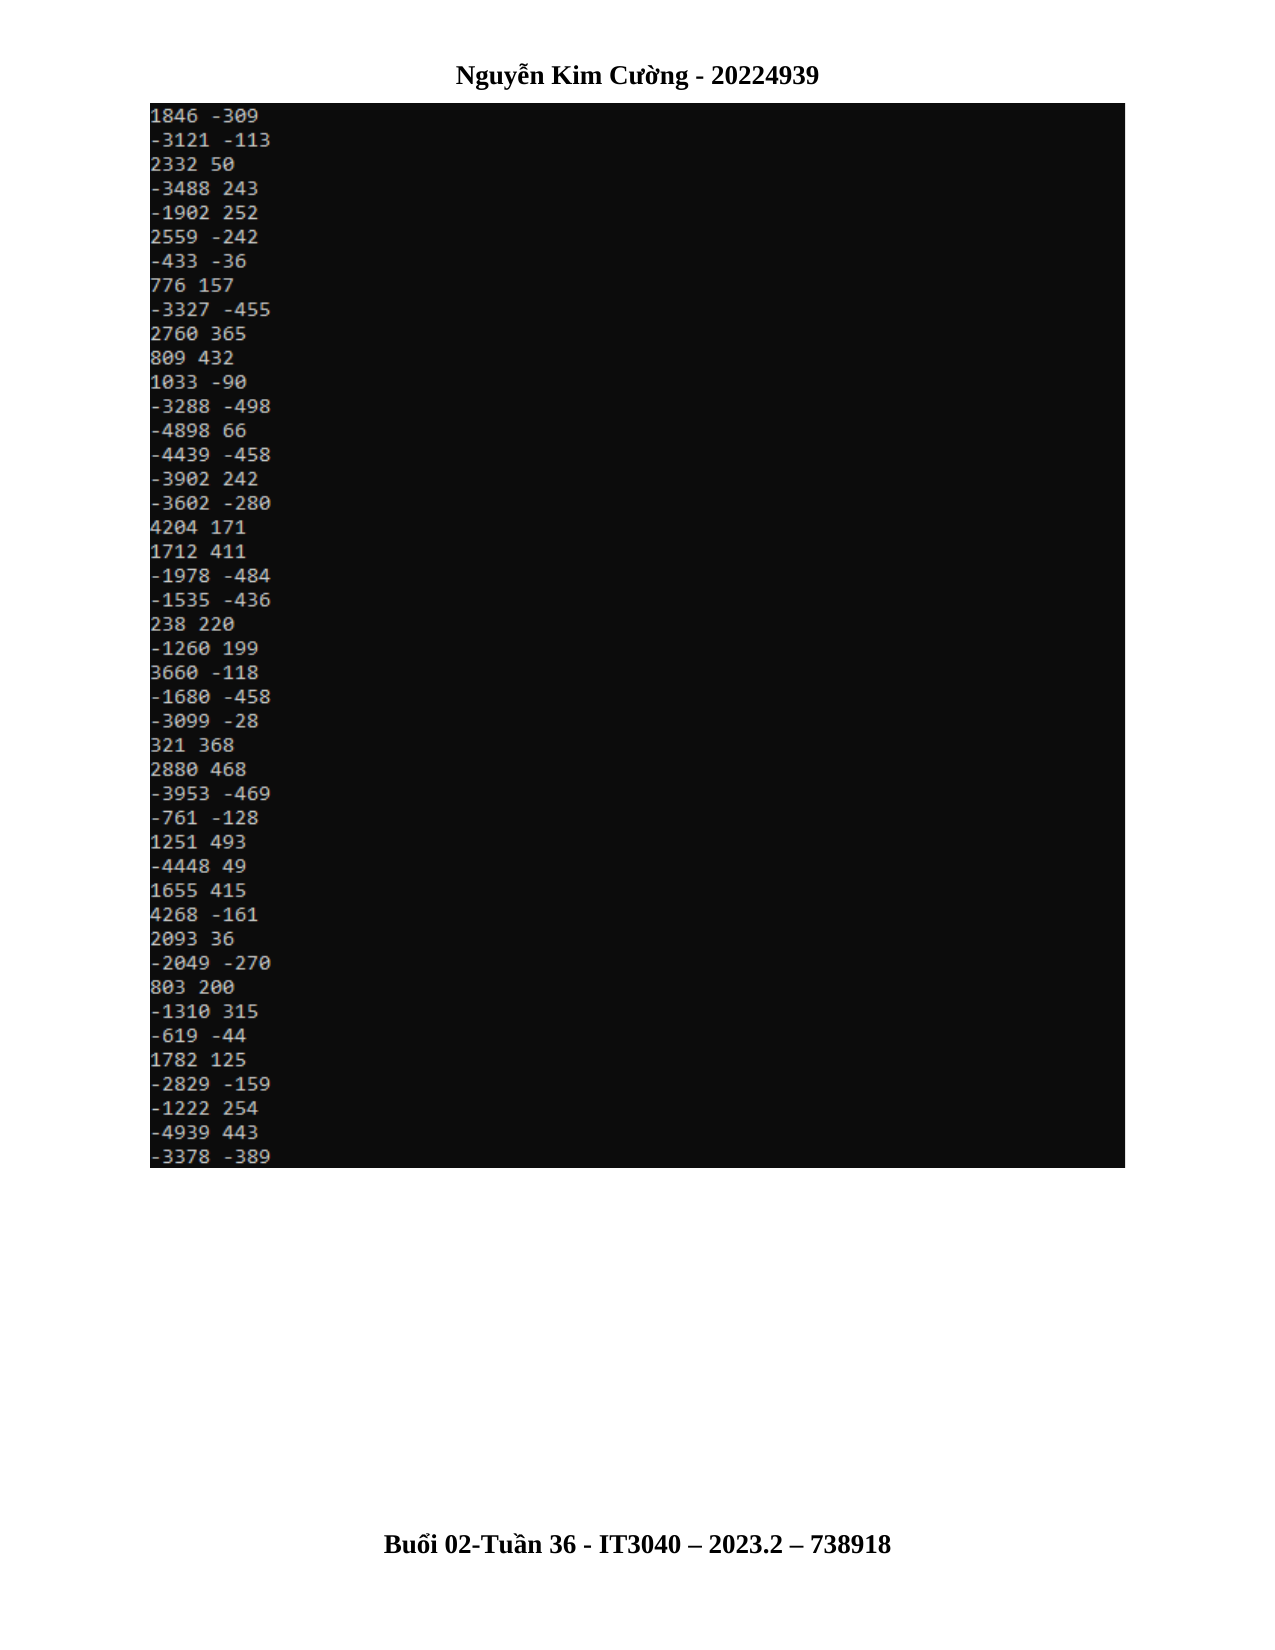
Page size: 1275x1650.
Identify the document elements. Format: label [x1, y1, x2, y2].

picture [150, 103, 1125, 1168]
